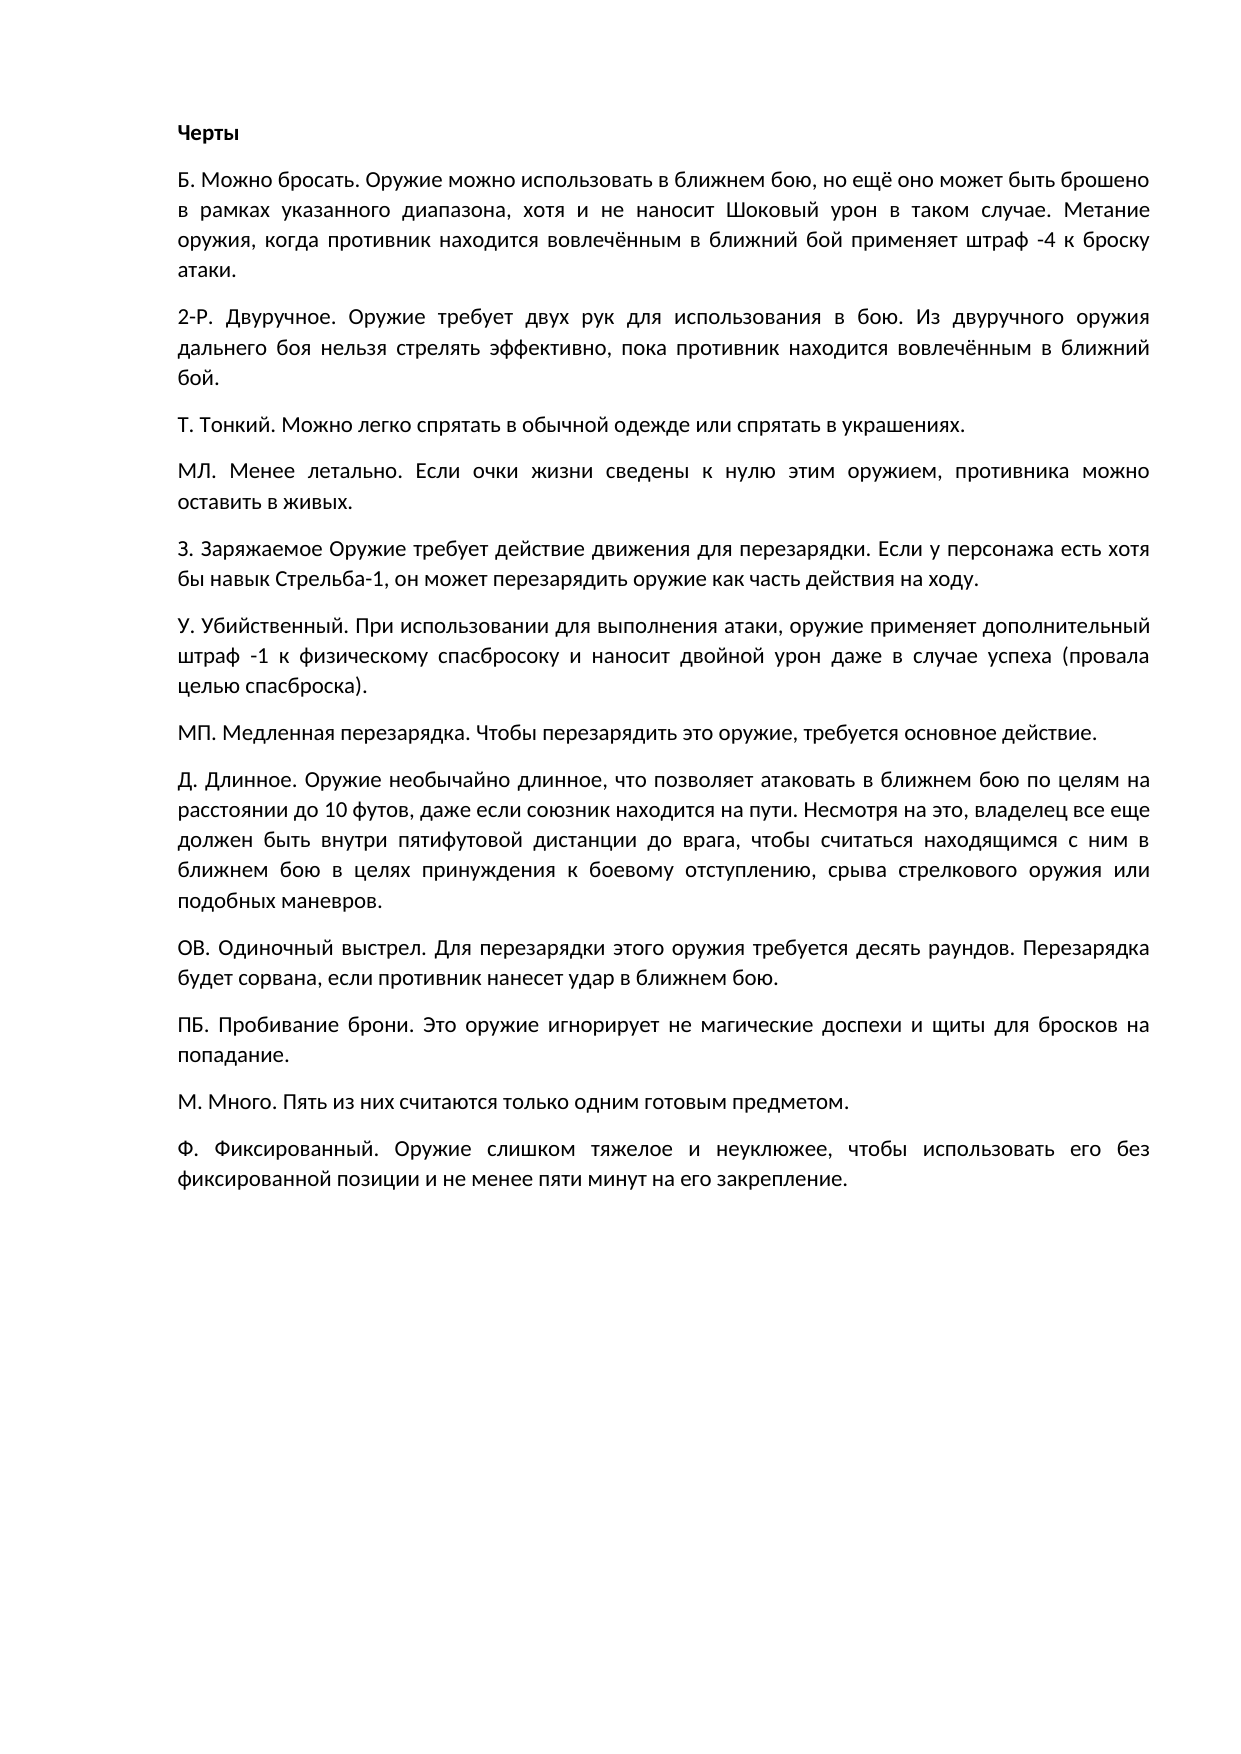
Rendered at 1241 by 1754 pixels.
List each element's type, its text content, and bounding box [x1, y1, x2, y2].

text МЛ. Менее летально. Если очки жизни сведены к нулю этим оружием, противника можно оставить в живых. [177, 457, 1152, 515]
text У. Убийственный. При использовании для выполнения атаки, оружие применяет дополнительный штраф -1 к физическому спасбросоку и наносит двойной урон даже в случае успеха (провала целью спасброска). [177, 611, 1152, 699]
text М. Много. Пять из них считаются только одним готовым предметом. [177, 1087, 1152, 1115]
text ПБ. Пробивание брони. Это оружие игнорирует не магические доспехи и щиты для бросков на попадание. [177, 1010, 1152, 1068]
text Т. Тонкий. Можно легко спрятать в обычной одежде или спрятать в украшениях. [177, 410, 1152, 438]
text Д. Длинное. Оружие необычайно длинное, что позволяет атаковать в ближнем бою по целям на расстоянии до 10 футов, даже если союзник находится на пути. Несмотря на это, владелец все еще должен быть внутри пятифутовой дистанции до врага, чтобы считаться находящимся с ним в ближнем бою в целях принуждения к боевому отступлению, срыва стрелкового оружия или подобных маневров. [177, 765, 1152, 914]
text ОВ. Одиночный выстрел. Для перезарядки этого оружия требуется десять раундов. Перезарядка будет сорвана, если противник нанесет удар в ближнем бою. [177, 933, 1152, 991]
text 2-Р. Двуручное. Оружие требует двух рук для использования в бою. Из двуручного оружия дальнего боя нельзя стрелять эффективно, пока противник находится вовлечённым в ближний бой. [177, 302, 1152, 391]
text Ф. Фиксированный. Оружие слишком тяжелое и неуклюжее, чтобы использовать его без фиксированной позиции и не менее пяти минут на его закрепление. [177, 1134, 1152, 1192]
text З. Заряжаемое Оружие требует действие движения для перезарядки. Если у персонажа есть хотя бы навык Стрельба-1, он может перезарядить оружие как часть действия на ходу. [177, 534, 1152, 592]
text Черты [177, 118, 1152, 146]
text Б. Можно бросать. Оружие можно использовать в ближнем бою, но ещё оно может быть брошено в рамках указанного диапазона, хотя и не наносит Шоковый урон в таком случае. Метание оружия, когда противник находится вовлечённым в ближний бой применяет штраф -4 к броску атаки. [177, 165, 1152, 284]
text МП. Медленная перезарядка. Чтобы перезарядить это оружие, требуется основное действие. [177, 718, 1152, 746]
